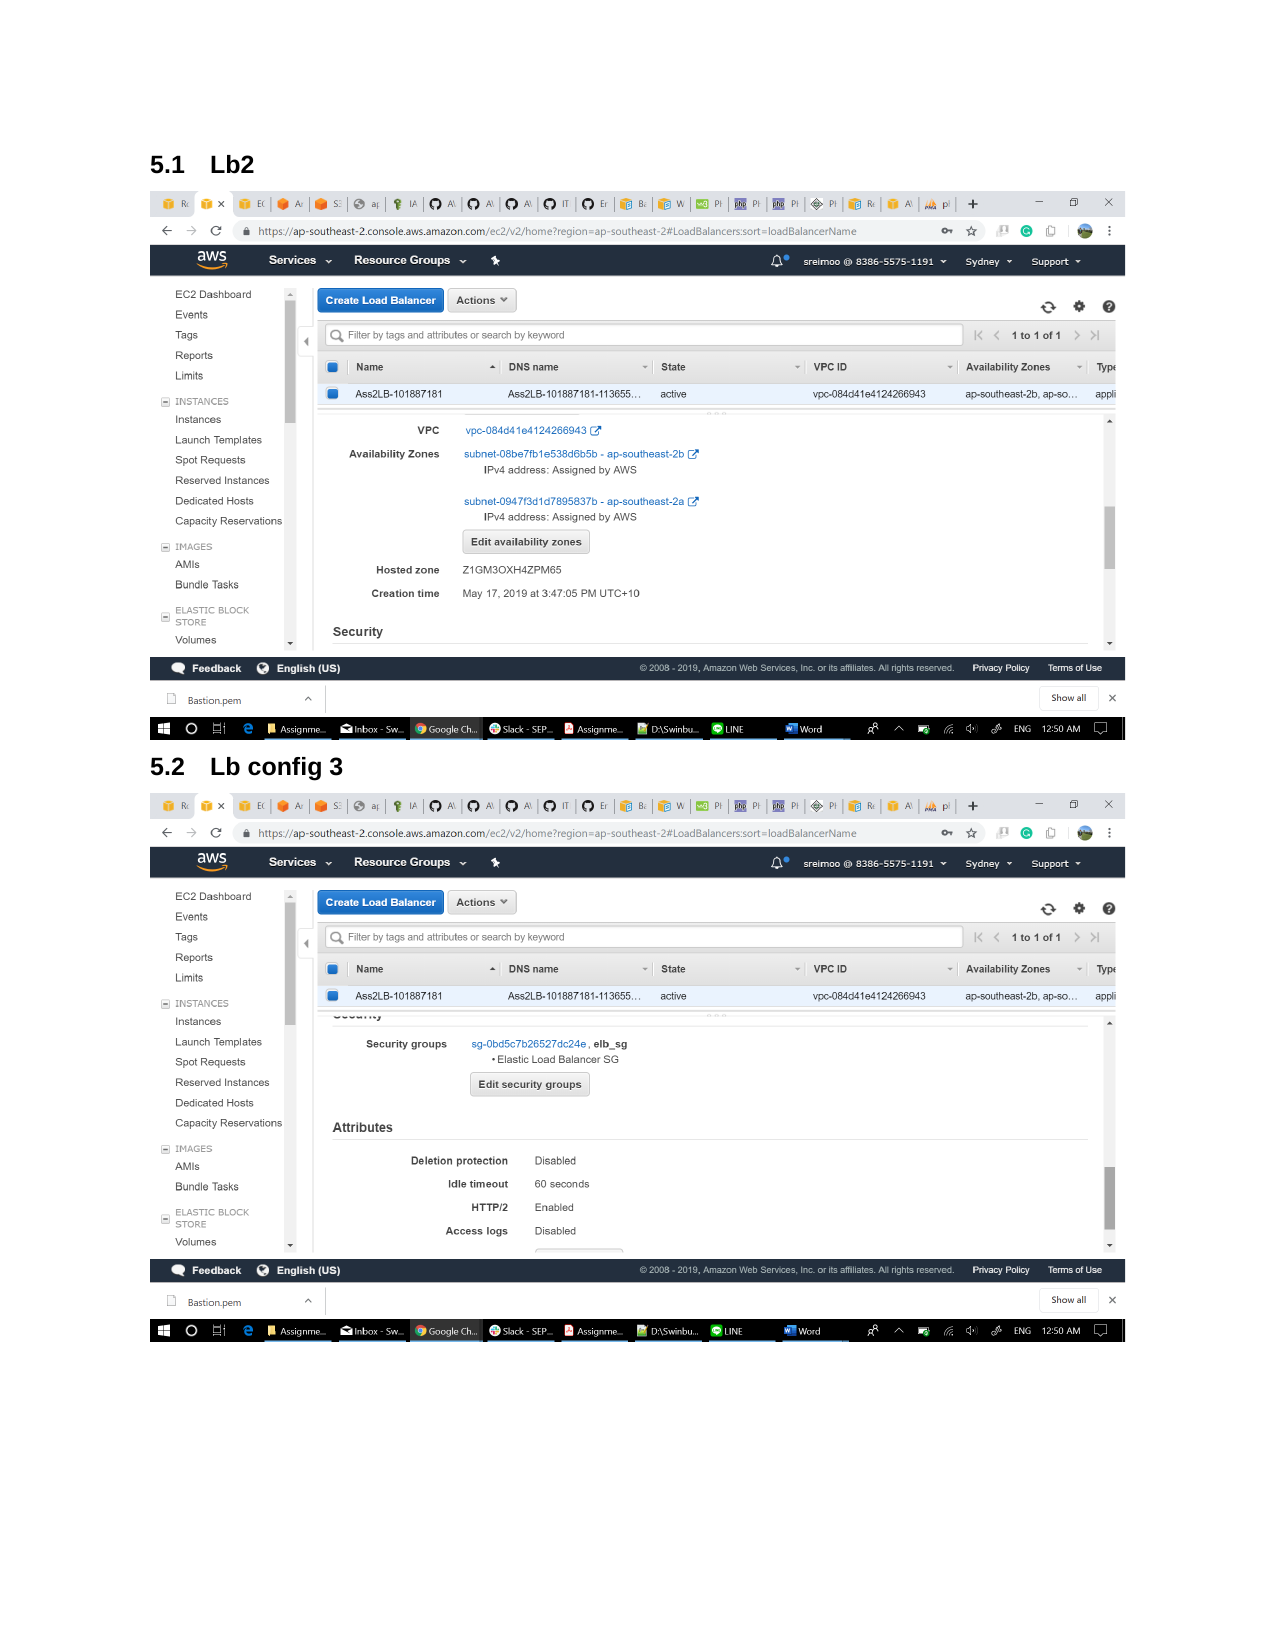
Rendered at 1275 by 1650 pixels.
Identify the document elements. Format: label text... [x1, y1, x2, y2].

picture [150, 191, 1125, 740]
subtitle Lb config 3 [150, 752, 1125, 781]
subtitle Lb2 [150, 150, 1125, 179]
picture [150, 793, 1125, 1342]
